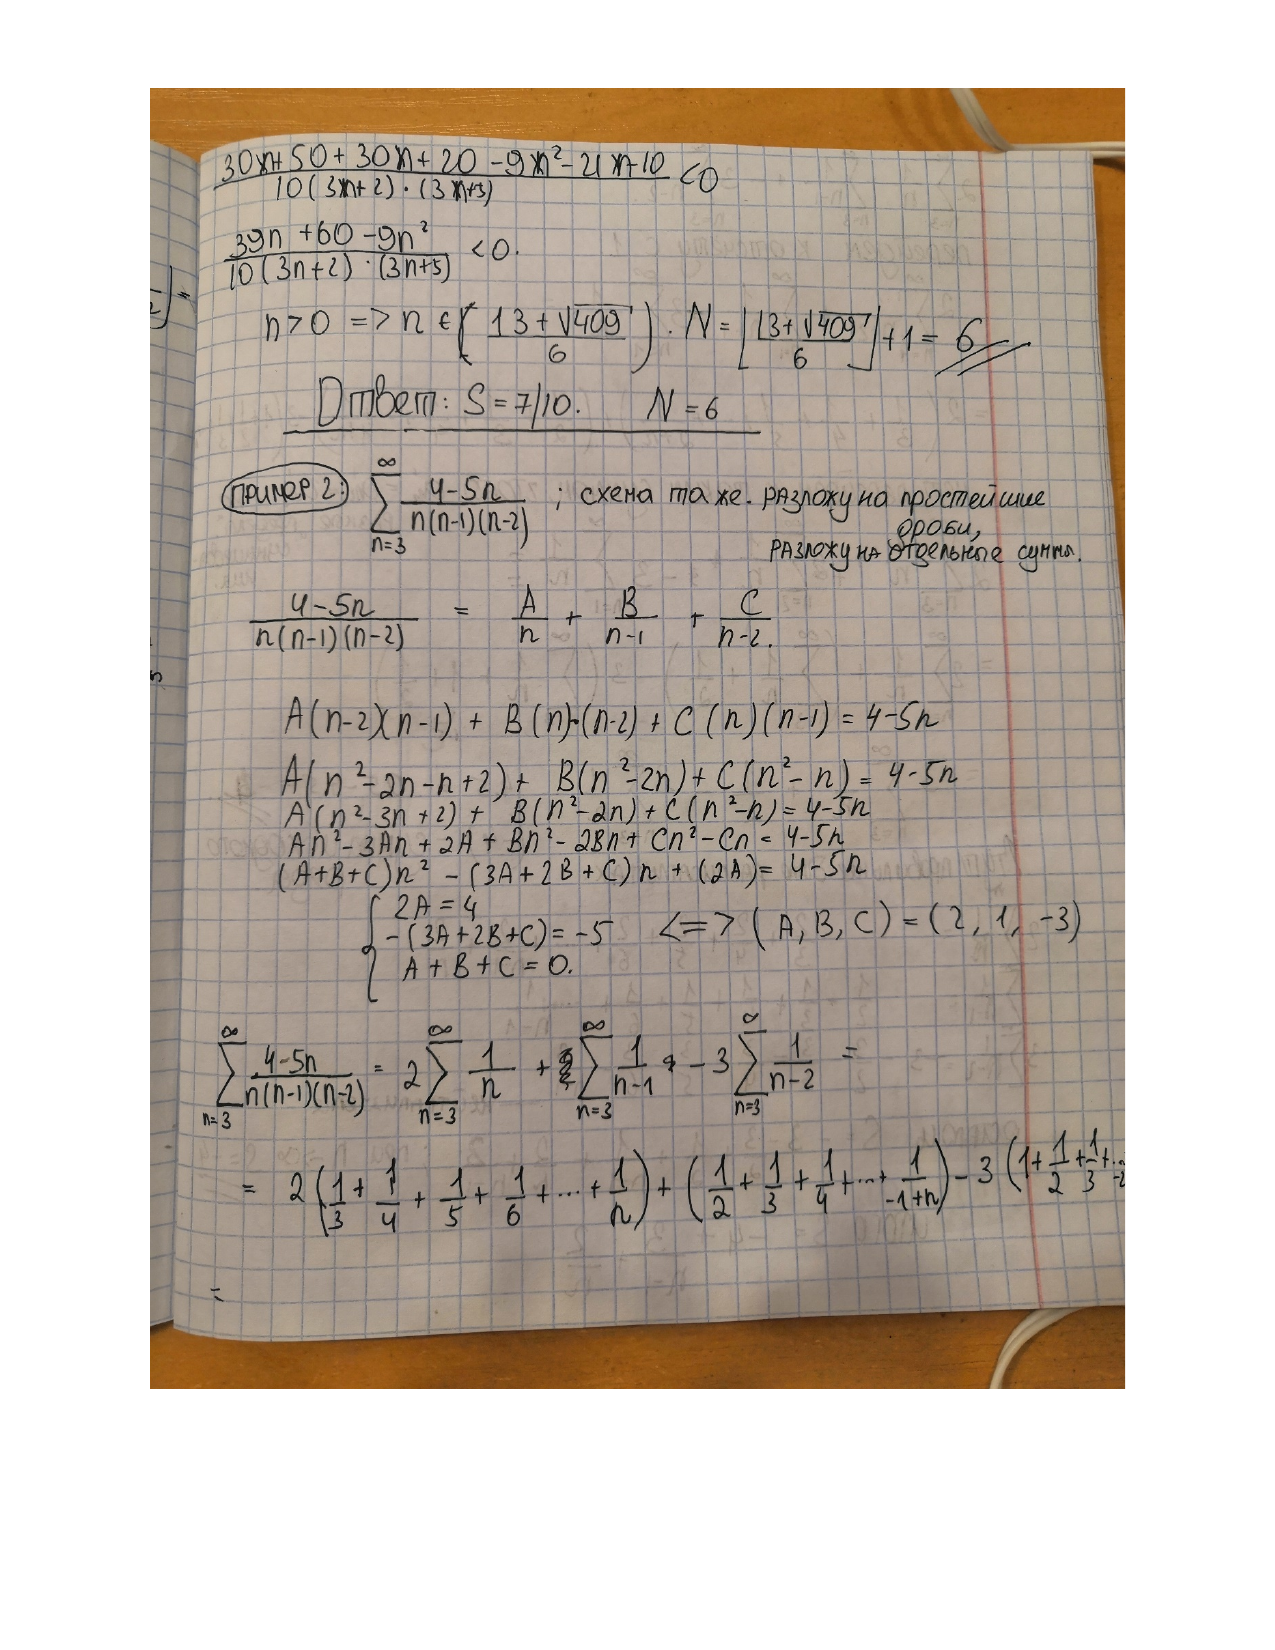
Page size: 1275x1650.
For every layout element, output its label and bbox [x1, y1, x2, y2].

picture [150, 88, 1125, 1389]
